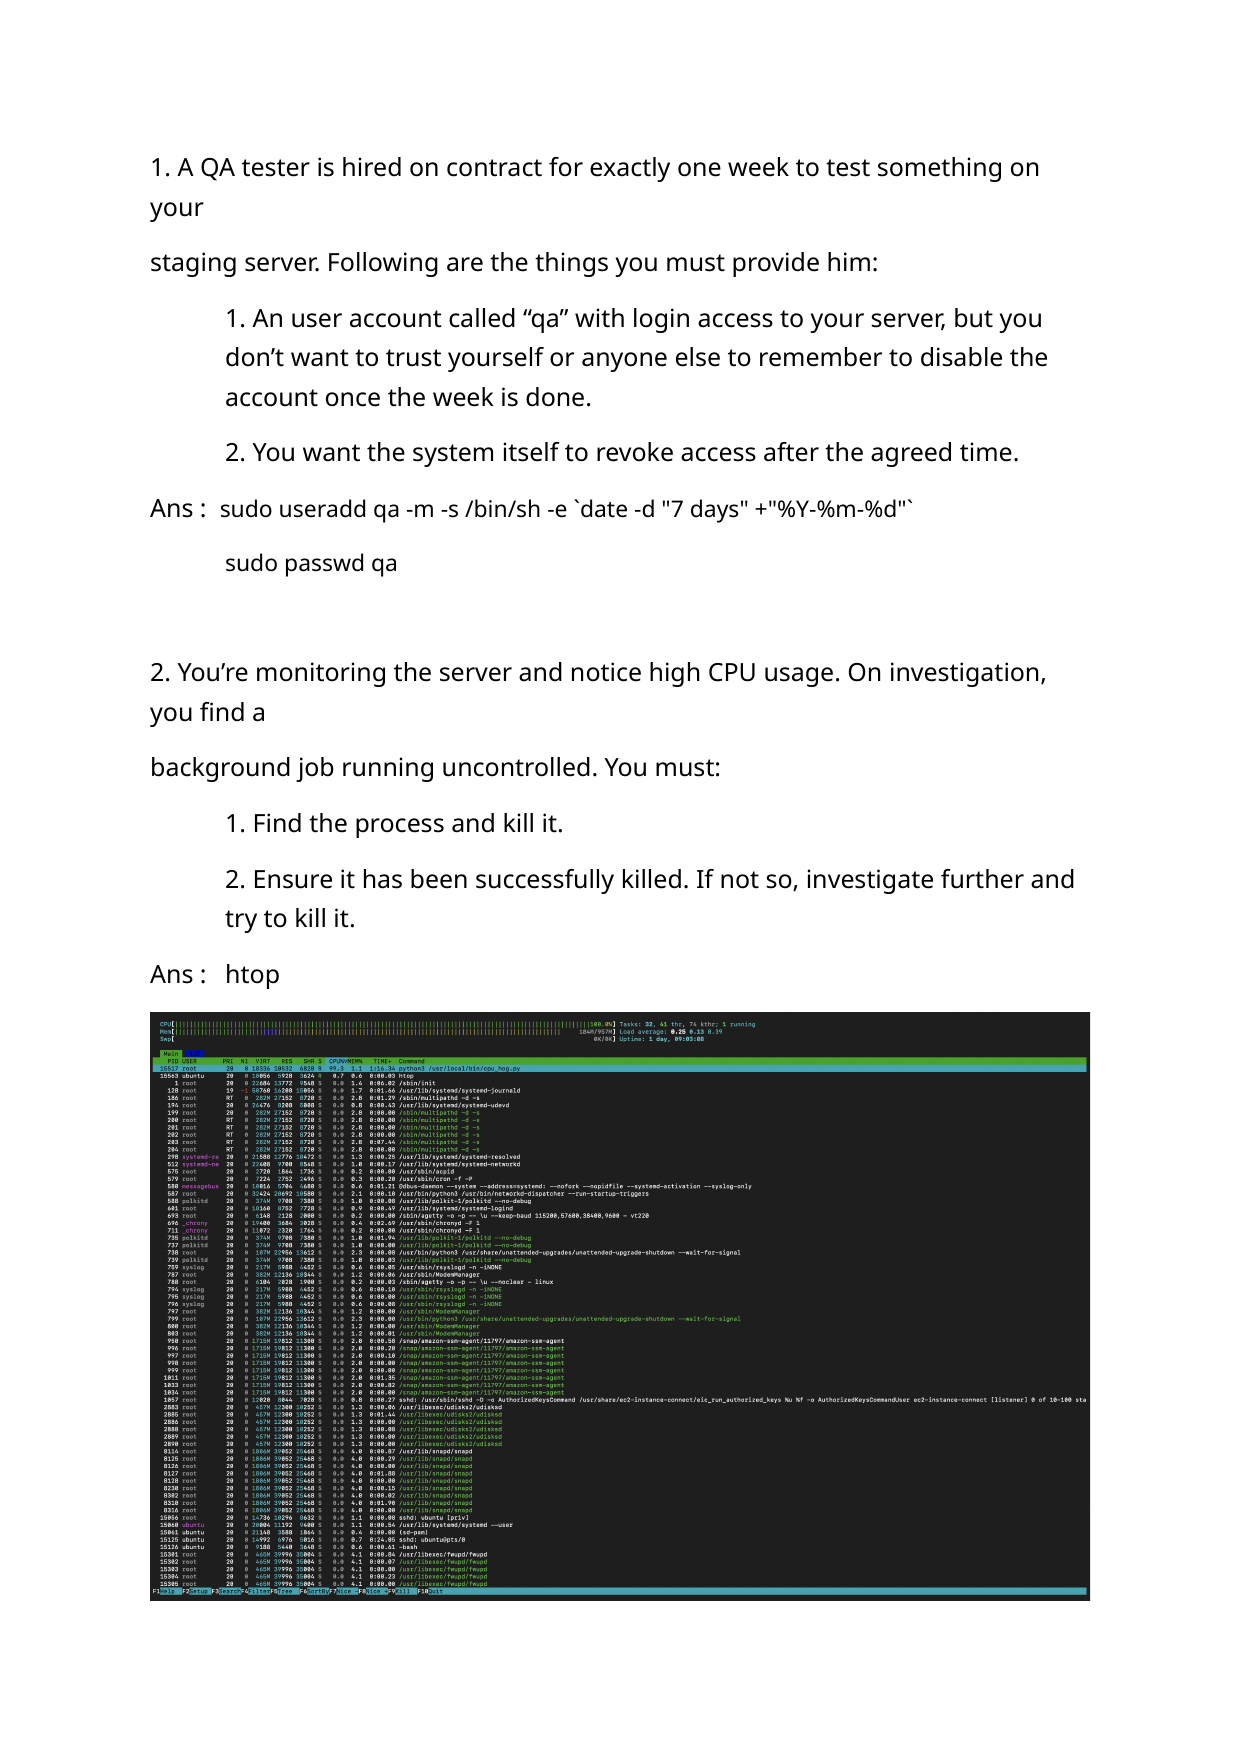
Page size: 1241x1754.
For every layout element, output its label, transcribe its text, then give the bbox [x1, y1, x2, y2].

text 1. Find the process and kill it. [225, 806, 1090, 840]
text Ans : htop [150, 957, 1090, 991]
text 2. You want the system itself to revoke access after the agreed time. [225, 435, 1090, 469]
text sudo passwd qa [150, 547, 1090, 578]
text 2. Ensure it has been successfully killed. If not so, investigate further and try to kill it. [225, 862, 1090, 935]
picture [150, 1012, 1091, 1601]
text staging server. Following are the things you must provide him: [150, 245, 1090, 279]
text background job running uncontrolled. You must: [150, 750, 1090, 784]
text 2. You’re monitoring the server and notice high CPU usage. On investigation, you find a [150, 655, 1090, 728]
text 1. A QA tester is hired on contract for exactly one week to test something on your [150, 150, 1090, 223]
text 1. An user account called “qa” with login access to your server, but you don’t want to trust yourself or anyone else to remember to disable the account once the week is done. [225, 301, 1090, 413]
text Ans : sudo useradd qa -m -s /bin/sh -e `date -d "7 days" +"%Y-%m-%d"` [150, 491, 1090, 525]
